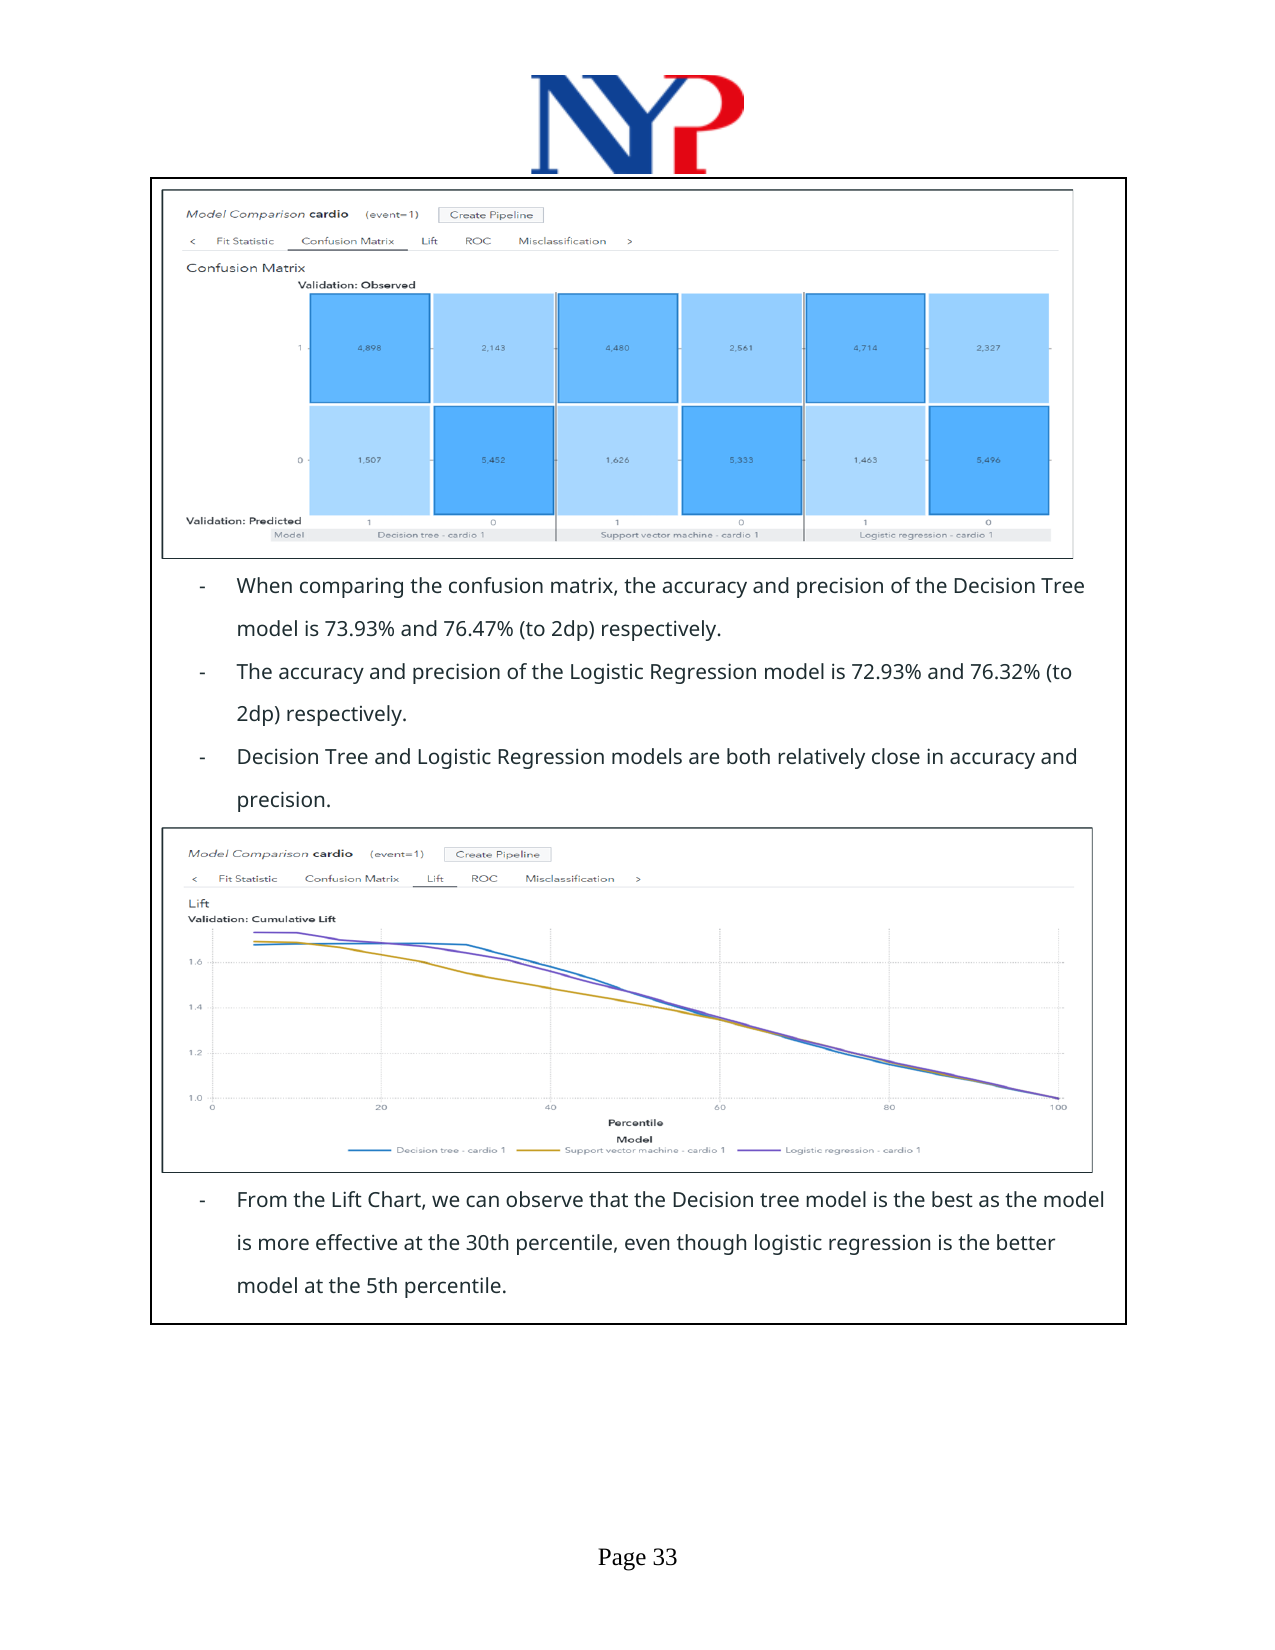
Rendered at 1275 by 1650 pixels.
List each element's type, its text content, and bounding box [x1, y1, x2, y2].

picture [161, 827, 1093, 1173]
picture [531, 75, 744, 174]
picture [161, 189, 1074, 559]
